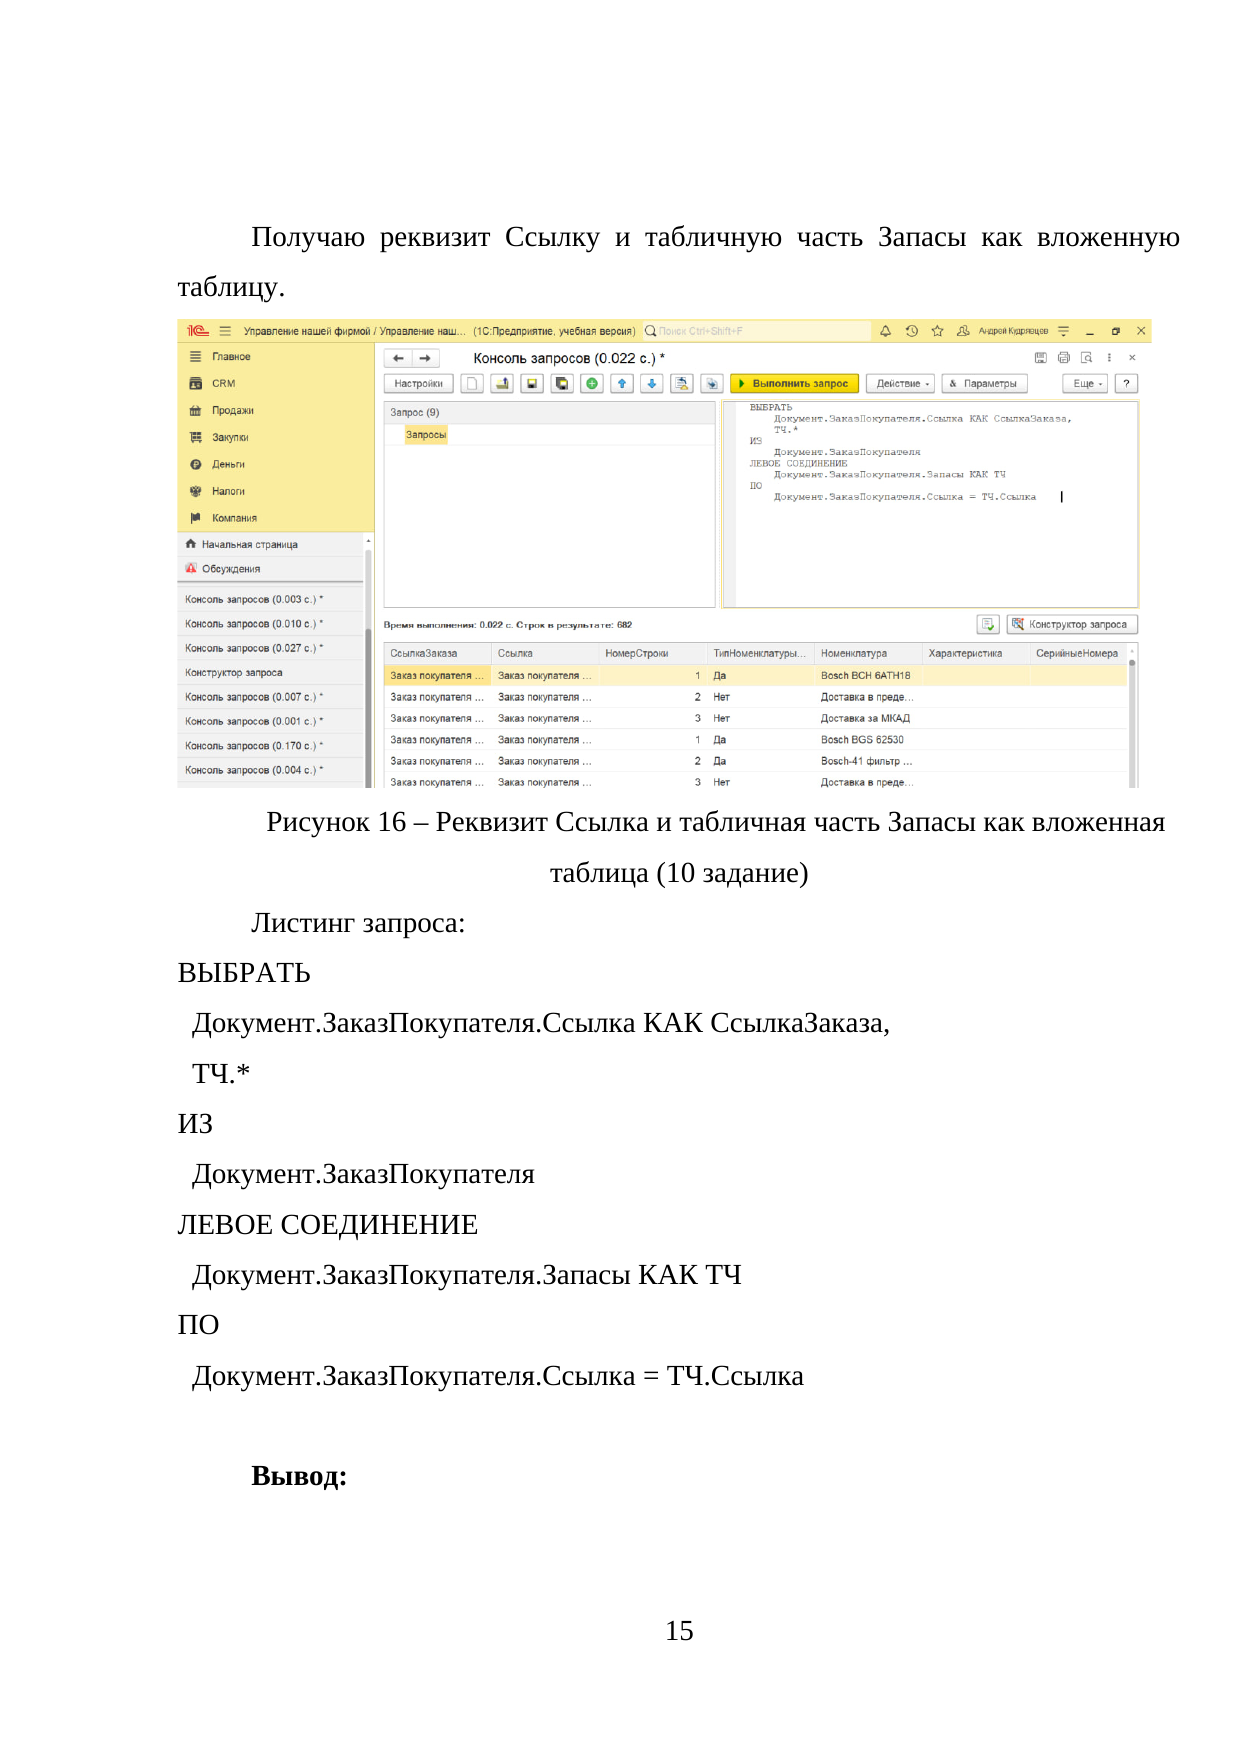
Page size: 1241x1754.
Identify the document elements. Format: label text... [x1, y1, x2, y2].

picture [177, 319, 1152, 788]
text ВЫБРАТЬ [177, 955, 1181, 989]
text ЛЕВОЕ СОЕДИНЕНИЕ [177, 1207, 1181, 1240]
text Получаю реквизит Ссылку и табличную часть Запасы как вложенную таблицу. [177, 219, 1181, 303]
text ИЗ [177, 1106, 1181, 1140]
text Вывод: [177, 1458, 1181, 1492]
text Документ.ЗаказПокупателя [177, 1157, 1181, 1190]
text ПО [177, 1307, 1181, 1341]
text ТЧ.* [177, 1056, 1181, 1089]
text Рисунок 16 – Реквизит Ссылка и табличная часть Запасы как вложенная таблица (10 задание) [177, 804, 1181, 888]
text Листинг запроса: [177, 905, 1181, 938]
text Документ.ЗаказПокупателя.Ссылка КАК СсылкаЗаказа, [177, 1006, 1181, 1039]
text Документ.ЗаказПокупателя.Ссылка = ТЧ.Ссылка [177, 1358, 1181, 1391]
text Документ.ЗаказПокупателя.Запасы КАК ТЧ [177, 1257, 1181, 1291]
